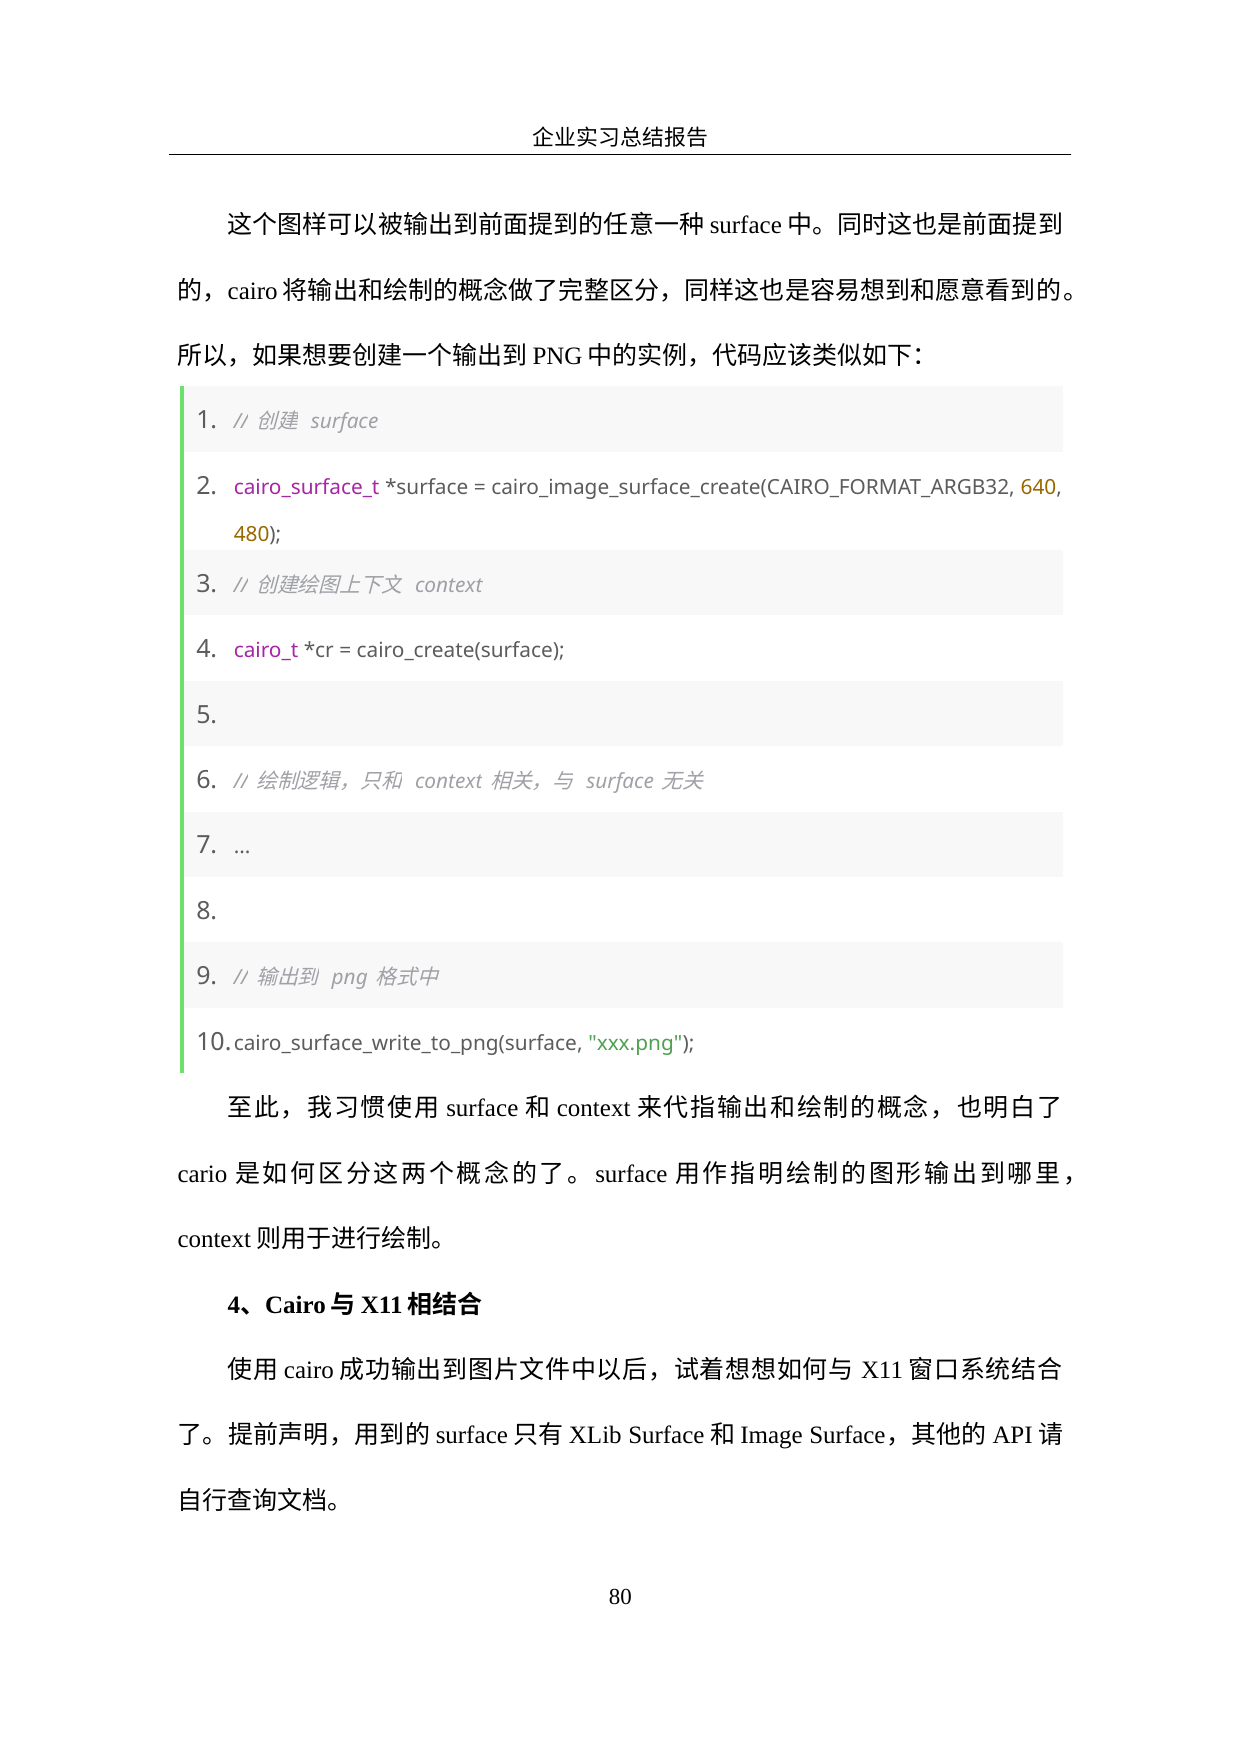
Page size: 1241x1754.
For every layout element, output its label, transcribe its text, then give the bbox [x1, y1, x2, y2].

list // 绘制逻辑，只和 context 相关，与 surface 无关 [184, 746, 1063, 812]
list cairo_surface_write_to_png(surface, "xxx.png"); [184, 1008, 1063, 1073]
text 4、Cairo与X11相结合 [177, 1269, 1063, 1335]
list cairo_surface_t *surface = cairo_image_surface_create(CAIRO_FORMAT_ARGB32, 640, 480); [184, 452, 1063, 550]
list // 创建 surface [184, 386, 1063, 452]
list ... [184, 812, 1063, 877]
text 使用cairo成功输出到图片文件中以后，试着想想如何与X11窗口系统结合了。提前声明，用到的surface只有XLib Surface和Image Surface，其他的API请自行查询文档。 [177, 1335, 1063, 1531]
list // 创建绘图上下文 context [184, 550, 1063, 615]
text 这个图样可以被输出到前面提到的任意一种surface中。同时这也是前面提到的，cairo将输出和绘制的概念做了完整区分，同样这也是容易想到和愿意看到的。所以，如果想要创建一个输出到PNG中的实例，代码应该类似如下： [177, 190, 1063, 386]
list // 输出到 png 格式中 [184, 942, 1063, 1008]
list cairo_t *cr = cairo_create(surface); [184, 615, 1063, 681]
text 至此，我习惯使用surface和context来代指输出和绘制的概念，也明白了cario是如何区分这两个概念的了。surface用作指明绘制的图形输出到哪里，context则用于进行绘制。 [177, 1073, 1063, 1269]
